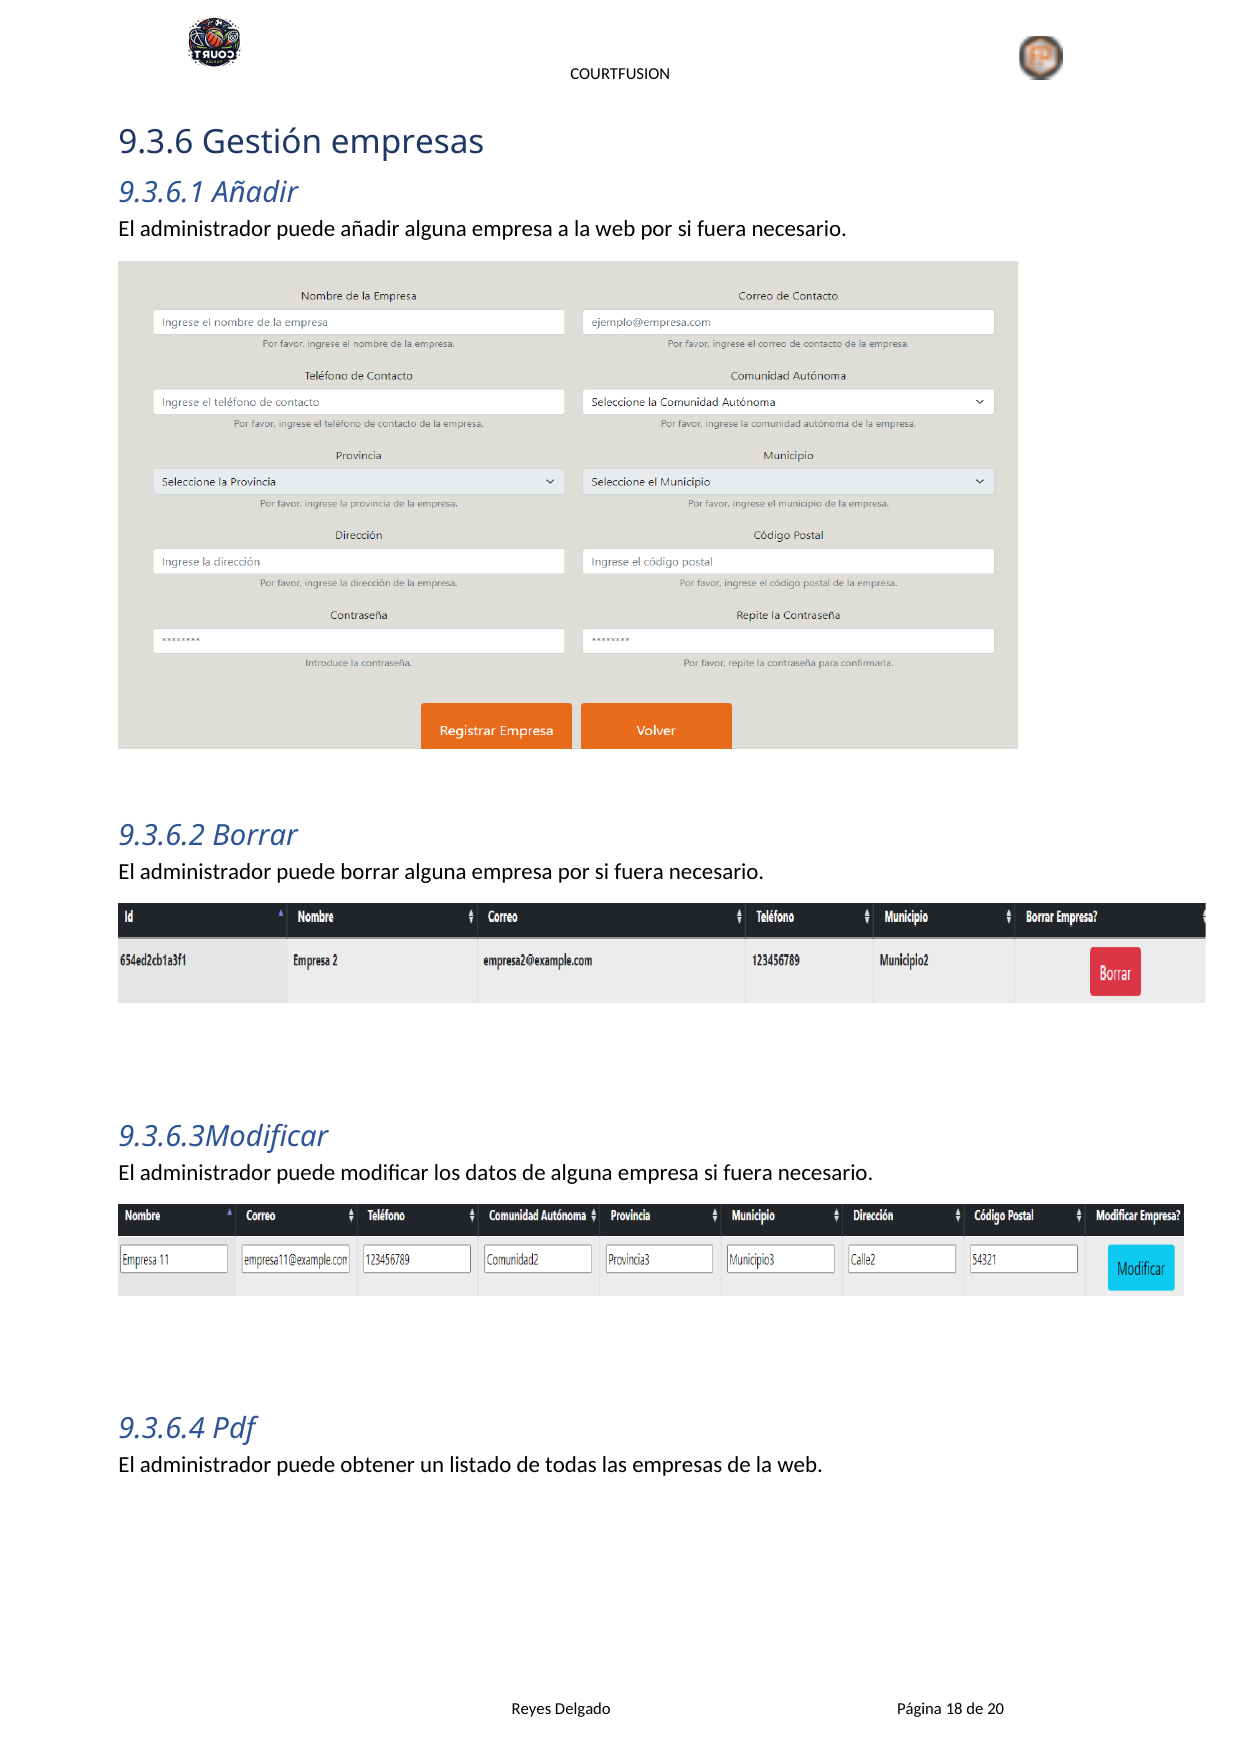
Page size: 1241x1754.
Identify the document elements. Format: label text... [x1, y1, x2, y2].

picture [1019, 36, 1063, 80]
picture [177, 6, 251, 80]
text El administrador puede añadir alguna empresa a la web por si fuera necesario. [118, 214, 1122, 242]
picture [118, 261, 1019, 749]
picture [118, 1204, 1184, 1296]
subtitle 9.3.6.1 Añadir [118, 171, 1122, 211]
subtitle 9.3.6.2 Borrar [118, 814, 1122, 854]
text El administrador puede obtener un listado de todas las empresas de la web. [118, 1451, 1122, 1479]
text El administrador puede modificar los datos de alguna empresa si fuera necesario. [118, 1158, 1122, 1186]
subtitle 9.3.6.4 Pdf [118, 1408, 1122, 1447]
subtitle 9.3.6 Gestión empresas [118, 118, 1122, 163]
picture [118, 903, 1206, 1003]
text El administrador puede borrar alguna empresa por si fuera necesario. [118, 857, 1122, 885]
subtitle 9.3.6.3Modificar [118, 1115, 1122, 1154]
